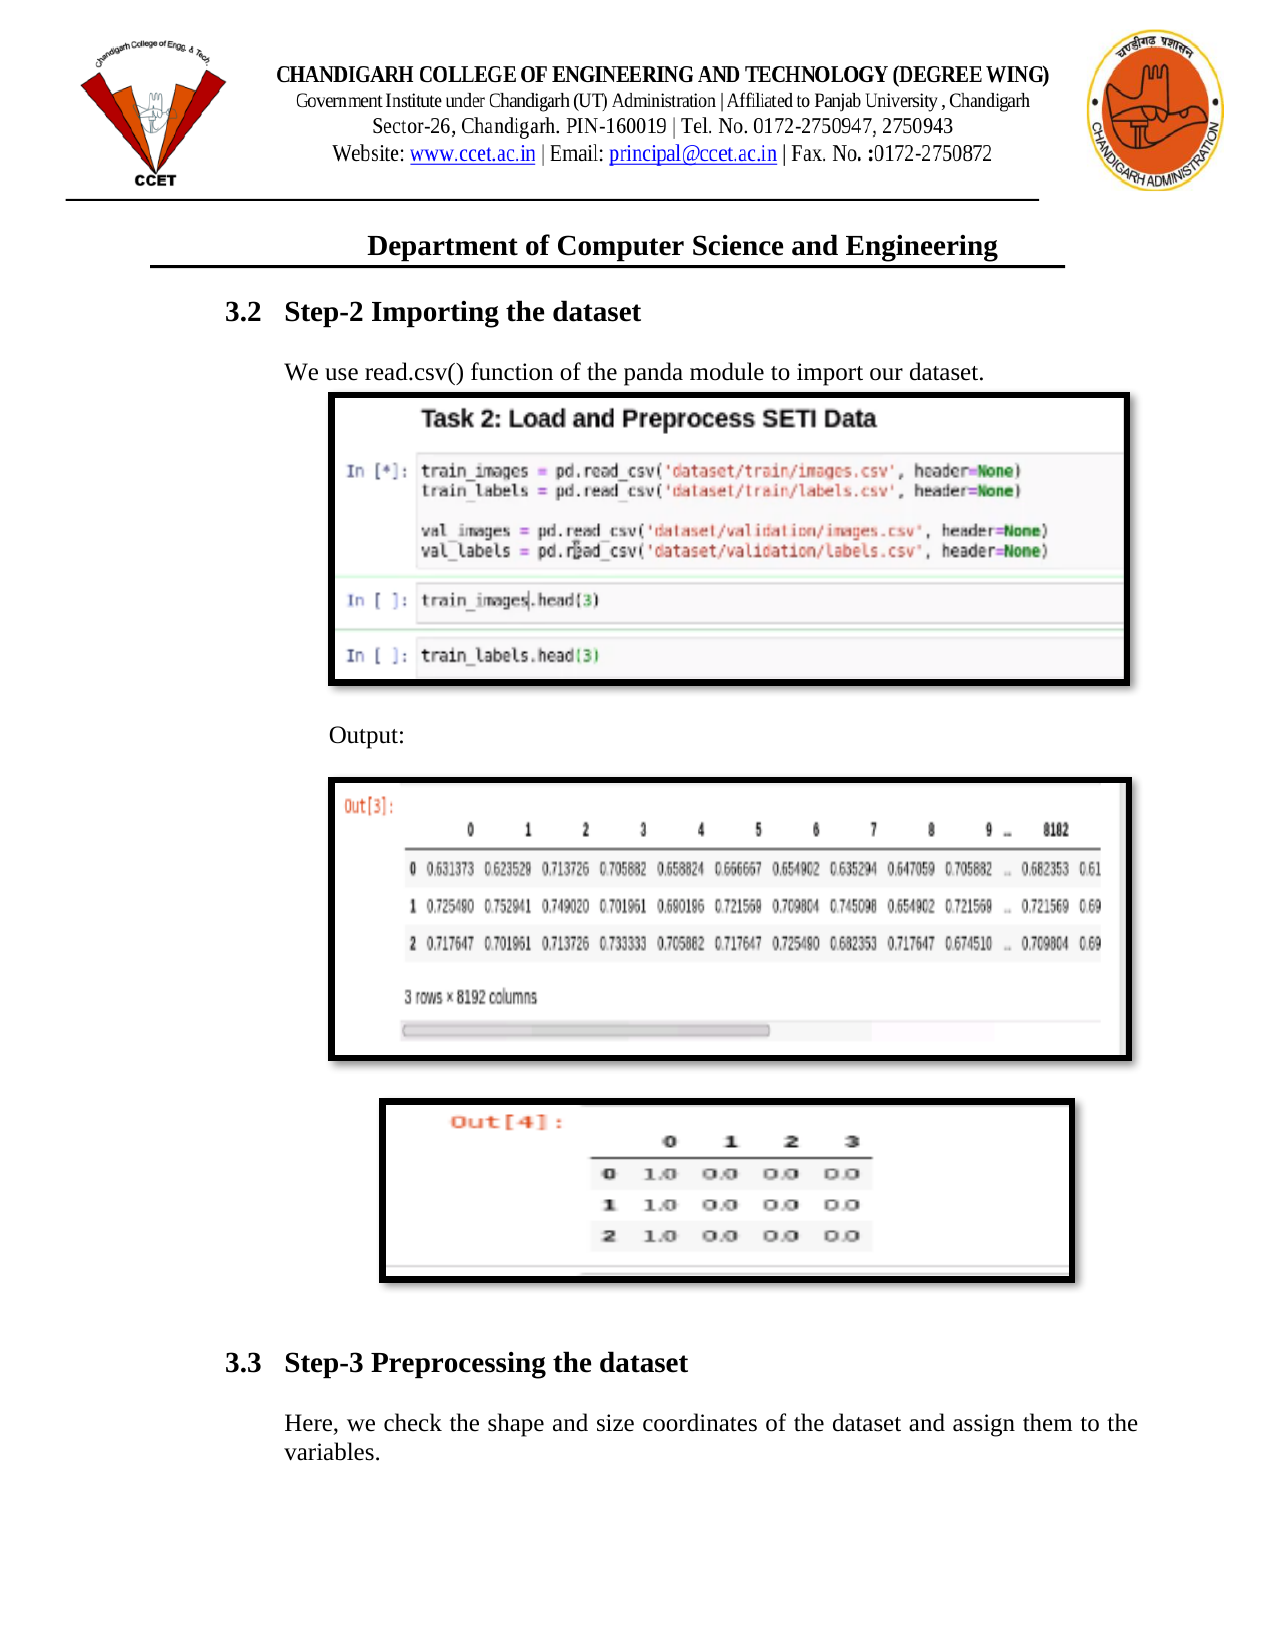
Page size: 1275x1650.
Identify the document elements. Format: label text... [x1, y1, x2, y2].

list Step-3 Preprocessing the dataset [225, 1346, 1140, 1379]
list Step-2 Importing the dataset [225, 294, 1140, 328]
text Output: [328, 720, 1140, 748]
picture [386, 1105, 1069, 1276]
picture [65, 28, 1243, 196]
picture [335, 783, 1126, 1055]
list We use read.csv() function of the panda module to import our dataset. [284, 357, 1140, 386]
list Here, we check the shape and size coordinates of the dataset and assign them to the variables. [284, 1408, 1140, 1465]
picture [335, 398, 1124, 679]
